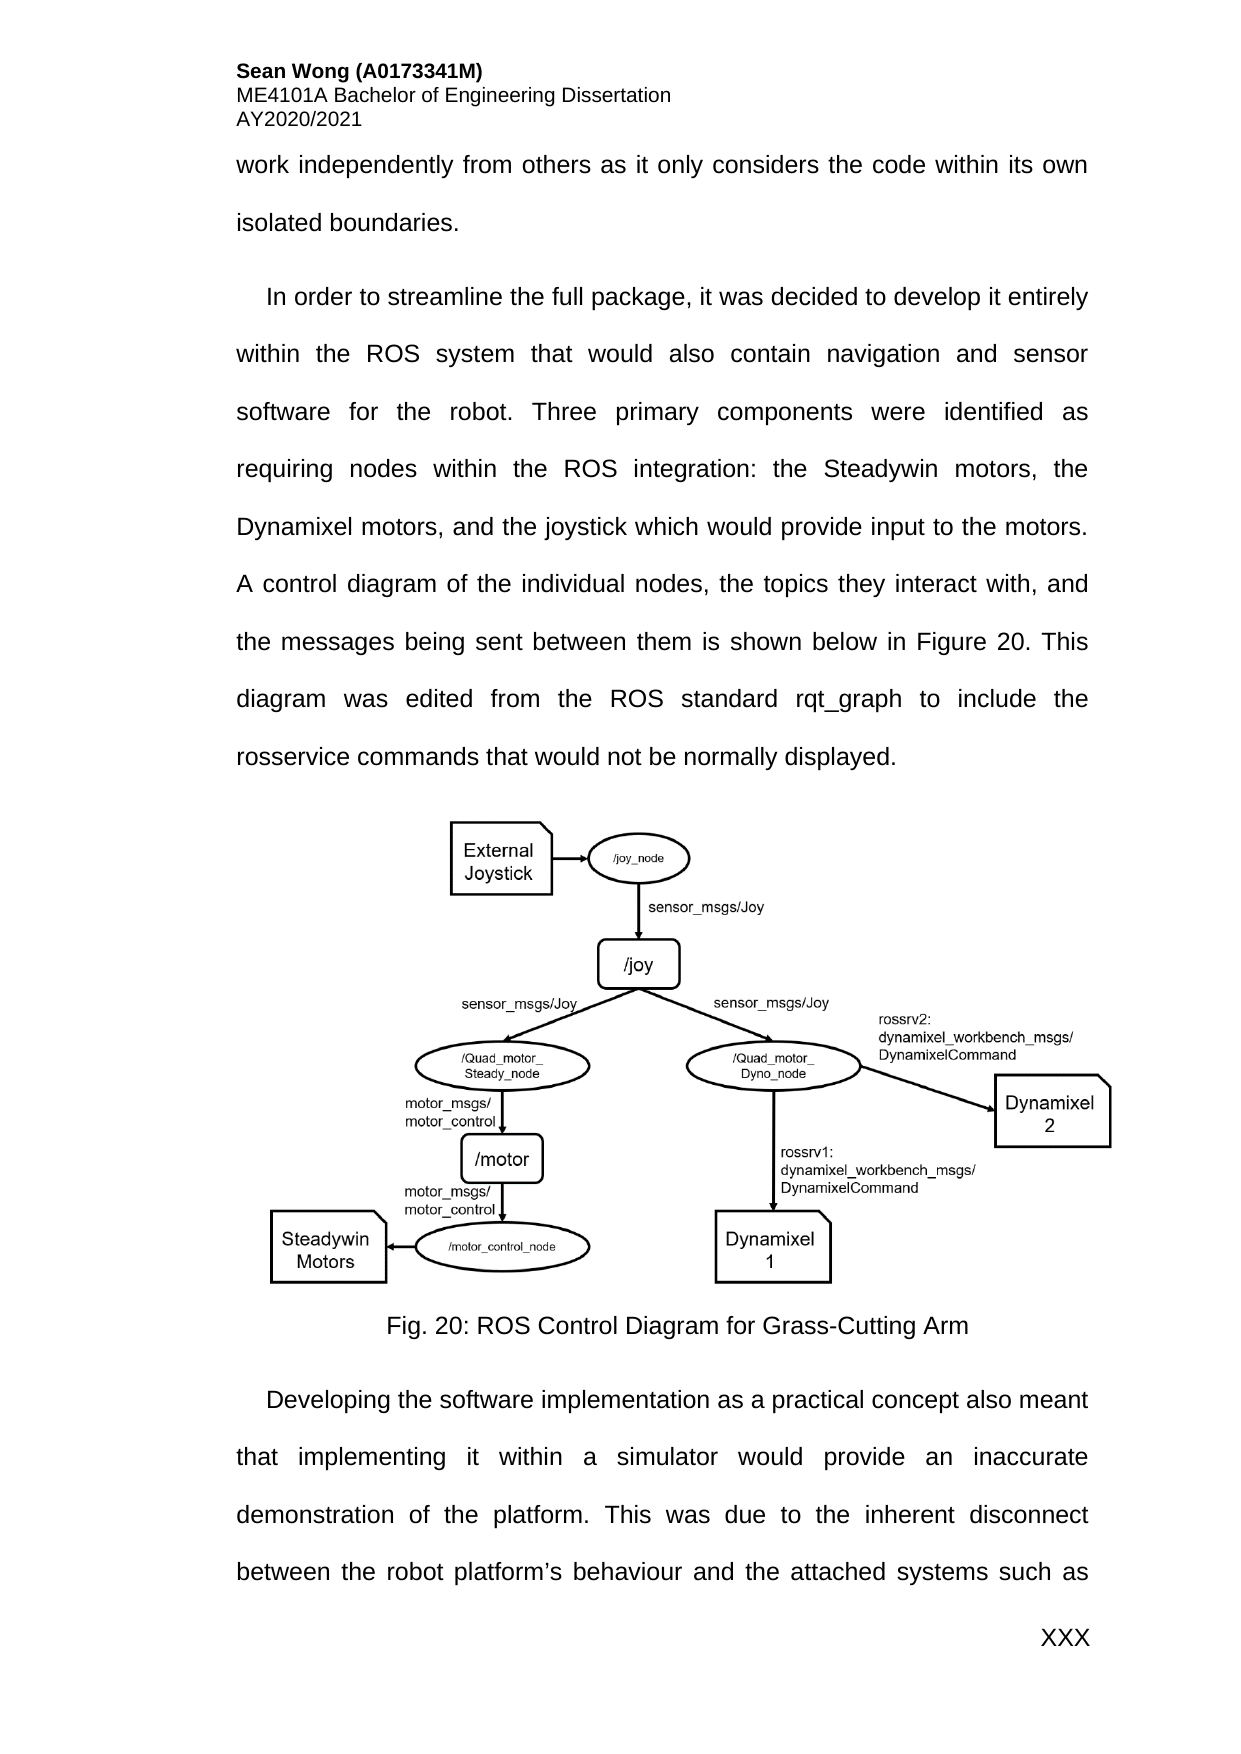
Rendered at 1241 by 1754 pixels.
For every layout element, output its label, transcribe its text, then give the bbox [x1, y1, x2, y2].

picture [265, 815, 1118, 1294]
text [236, 150, 1090, 236]
text Fig. 20: ROS Control Diagram for Grass-Cutting Arm [236, 1311, 1090, 1339]
text In order to streamline the full package, it was decided to develop it entirely within the ROS system that would also contain navigation and sensor software for the robot. Three primary components were identified as requiring nodes within the ROS integration: the Steadywin motors, the Dynamixel motors, and the joystick which would provide input to the motors. A control diagram of the individual nodes, the topics they interact with, and the messages being sent between them is shown below in Figure 20. This diagram was edited from the ROS standard rqt_graph to include the rosservice commands that would not be normally displayed. [236, 282, 1090, 770]
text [236, 1385, 1090, 1586]
